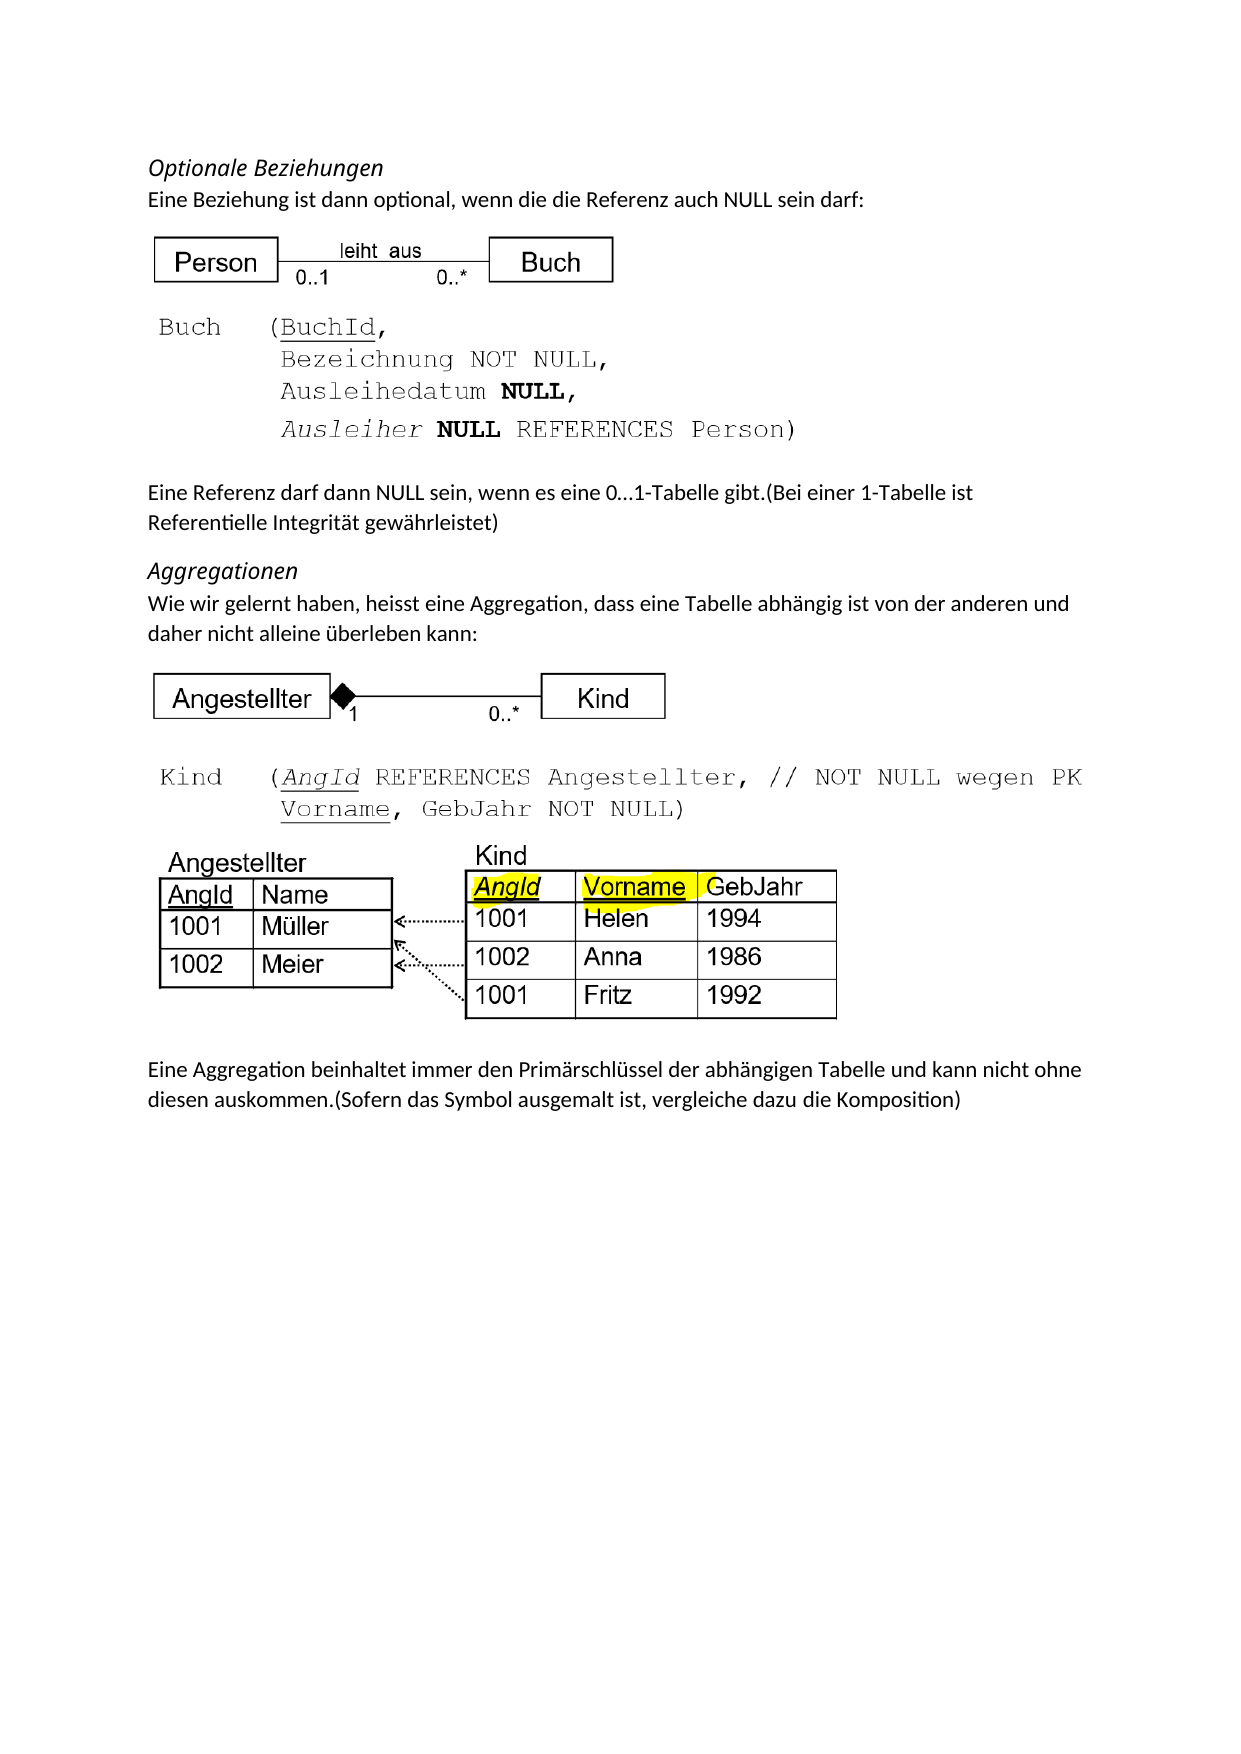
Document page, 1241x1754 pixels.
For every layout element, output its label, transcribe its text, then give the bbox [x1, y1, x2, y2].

subtitle Aggregationen [148, 555, 1093, 586]
subtitle Optionale Beziehungen [148, 152, 1093, 183]
text Eine Aggregation beinhaltet immer den Primärschlüssel der abhängigen Tabelle und kann nicht ohne diesen auskommen.(Sofern das Symbol ausgemalt ist, vergleiche dazu die Komposition) [148, 1055, 1093, 1113]
text Eine Referenz darf dann NULL sein, wenn es eine 0…1-Tabelle gibt.(Bei einer 1-Tabelle ist Referentielle Integrität gewährleistet) [148, 478, 1093, 536]
text Eine Beziehung ist dann optional, wenn die die Referenz auch NULL sein darf: [148, 186, 1093, 213]
text Wie wir gelernt haben, heisst eine Aggregation, dass eine Tabelle abhängig ist von der anderen und daher nicht alleine überleben kann: [148, 589, 1093, 647]
